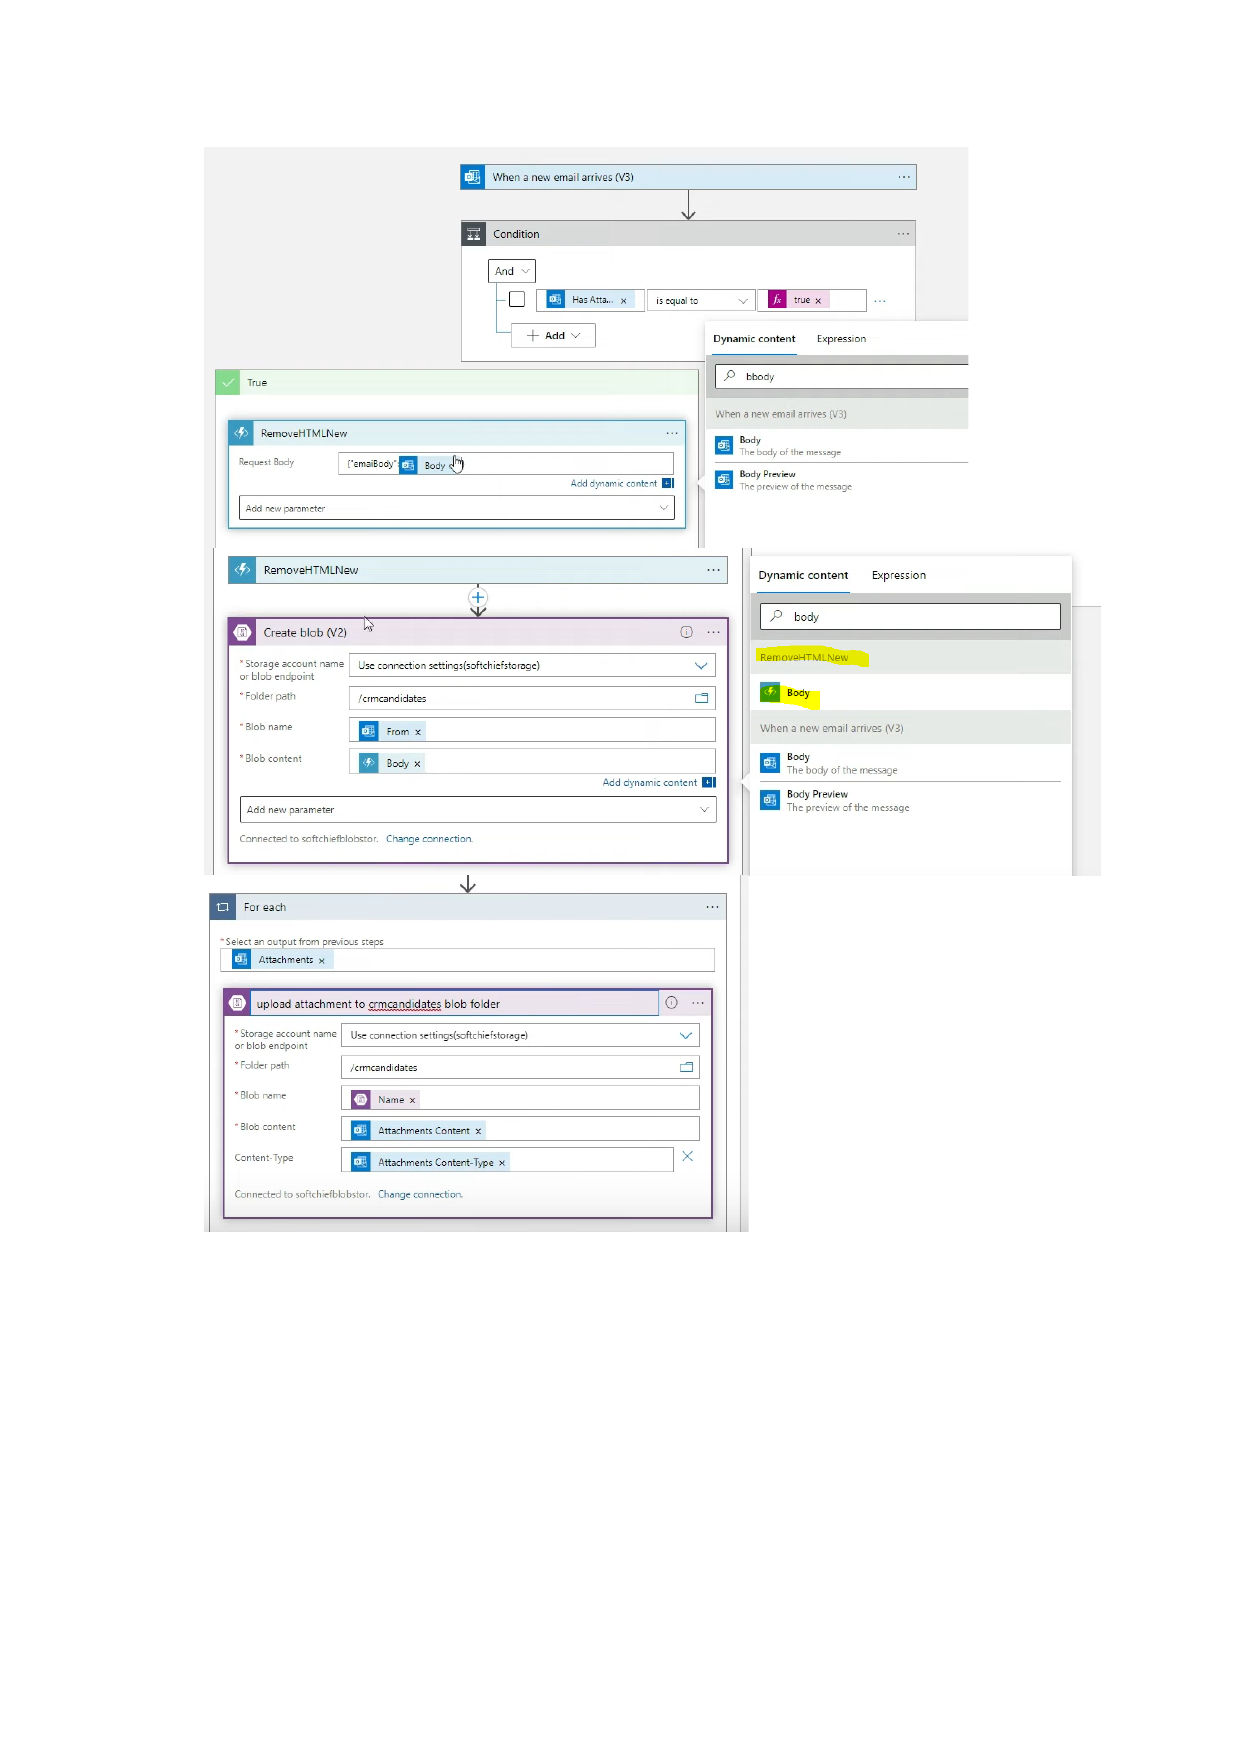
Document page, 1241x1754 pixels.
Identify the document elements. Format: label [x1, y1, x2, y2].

picture [203, 147, 1102, 1232]
